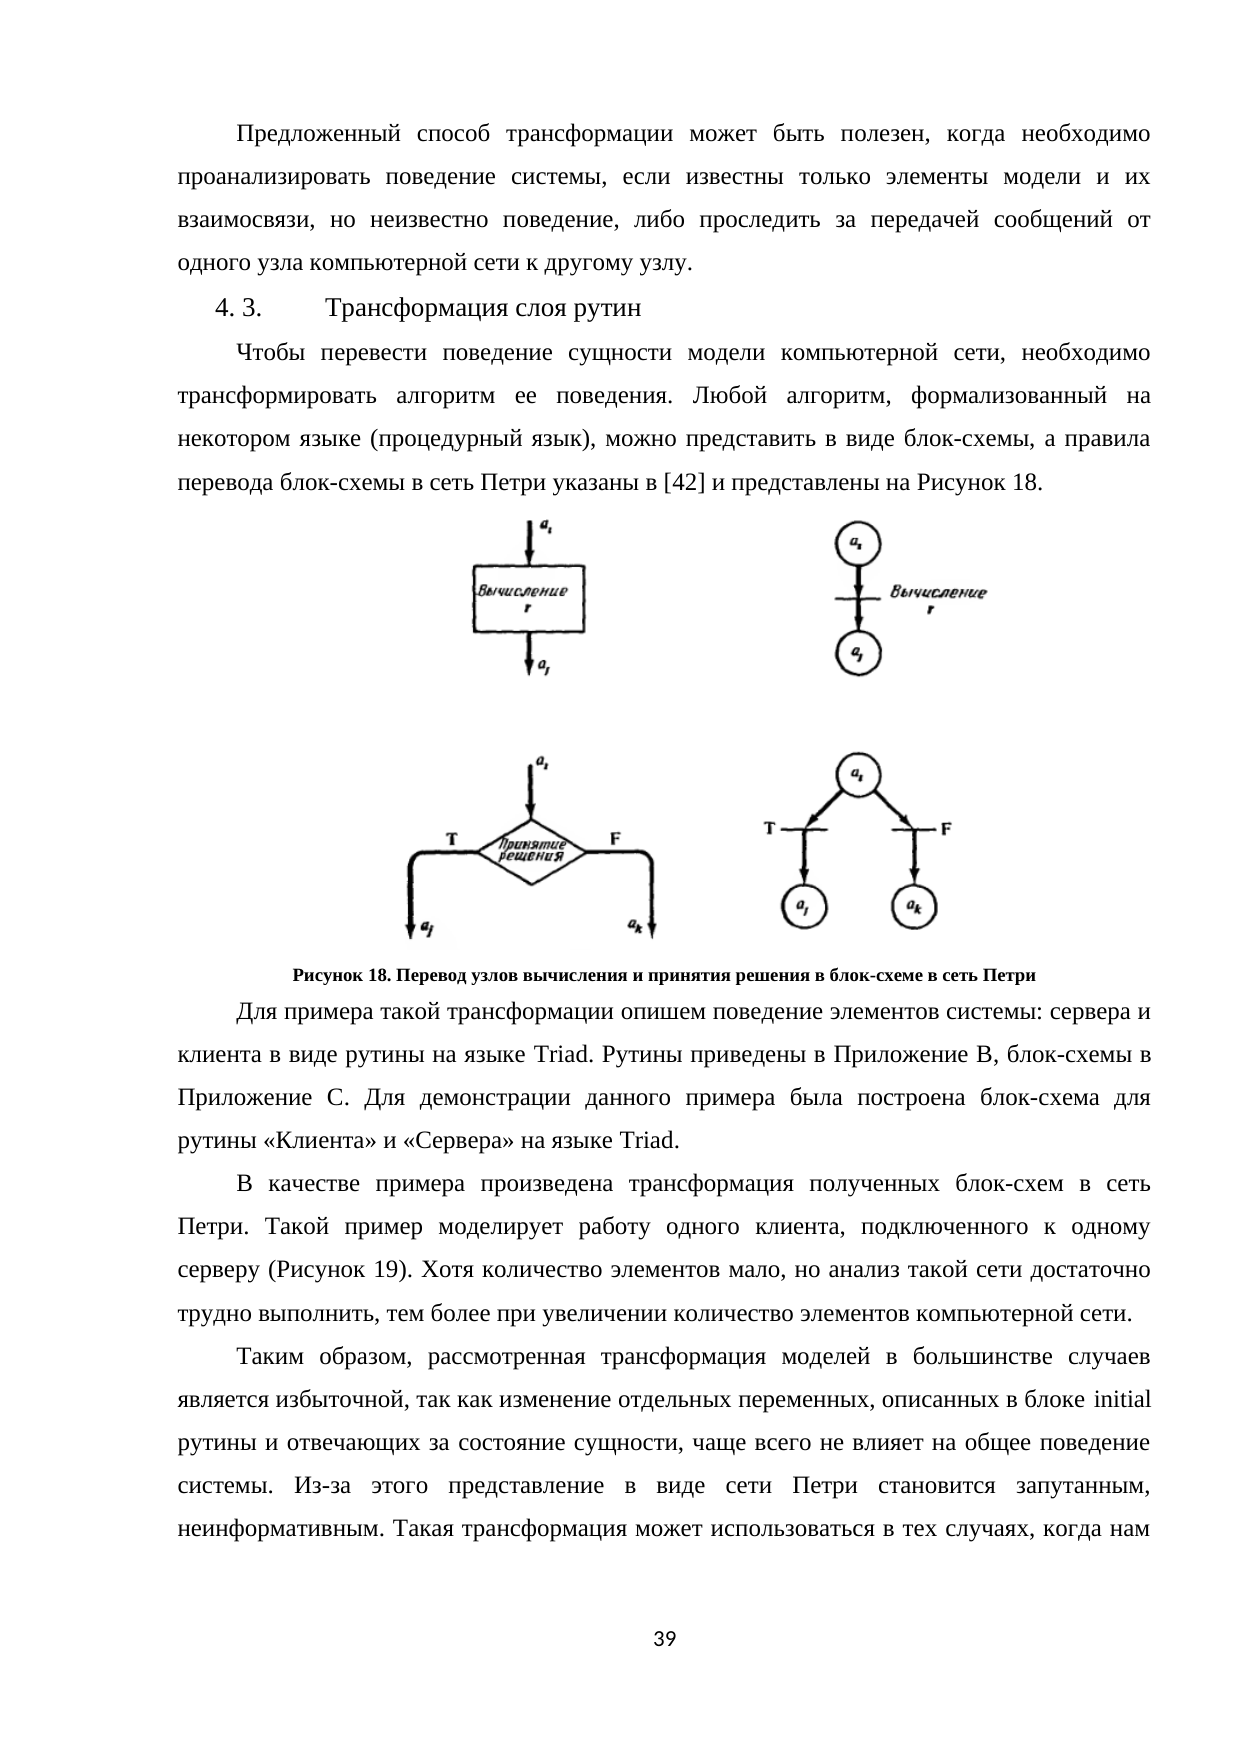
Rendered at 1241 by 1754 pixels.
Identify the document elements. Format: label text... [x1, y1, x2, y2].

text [177, 1341, 1152, 1542]
subtitle Трансформация слоя рутин [215, 291, 1152, 322]
text В качестве примера произведена трансформация полученных блок-схем в сеть Петри. Такой пример моделирует работу одного клиента, подключенного к одному серверу (Рисунок 19). Хотя количество элементов мало, но анализ такой сети достаточно трудно выполнить, тем более при увеличении количество элементов компьютерной сети. [177, 1168, 1152, 1326]
text Предложенный способ трансформации может быть полезен, когда необходимо проанализировать поведение системы, если известны только элементы модели и их взаимосвязи, но неизвестно поведение, либо проследить за передачей сообщений от одного узла компьютерной сети к другому узлу. [177, 118, 1152, 276]
picture [383, 509, 1005, 950]
text Чтобы перевести поведение сущности модели компьютерной сети, необходимо трансформировать алгоритм ее поведения. Любой алгоритм, формализованный на некотором языке (процедурный язык), можно представить в виде блок-схемы, а правила перевода блок-схемы в сеть Петри указаны в [42] и представлены на Рисунок 18. [177, 337, 1152, 495]
text Для примера такой трансформации опишем поведение элементов системы: сервера и клиента в виде рутины на языке Triad. Рутины приведены в Приложение B, блок-схемы в Приложение C. Для демонстрации данного примера была построена блок-схема для рутины «Клиента» и «Сервера» на языке Triad. [177, 996, 1152, 1154]
text Рисунок 18. Перевод узлов вычисления и принятия решения в блок-схеме в сеть Петри [177, 963, 1152, 985]
